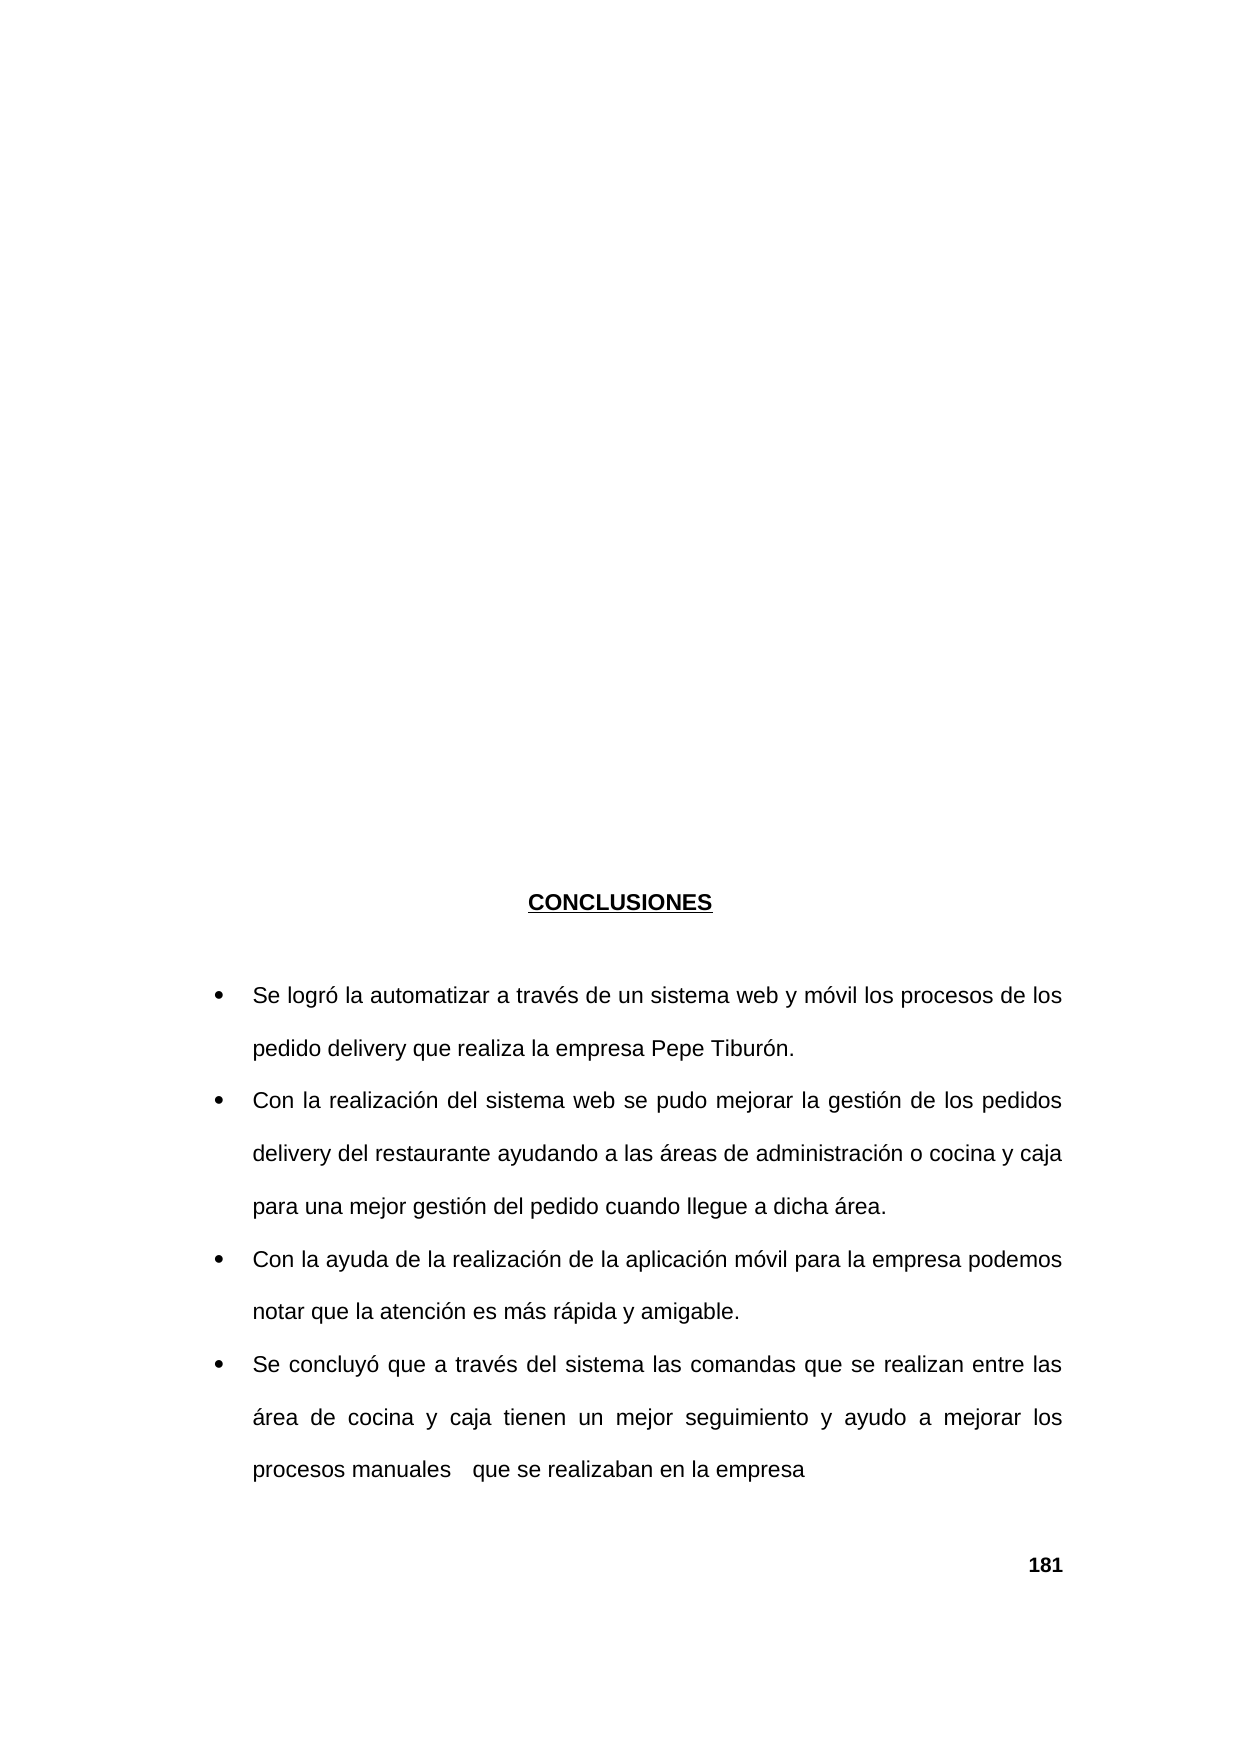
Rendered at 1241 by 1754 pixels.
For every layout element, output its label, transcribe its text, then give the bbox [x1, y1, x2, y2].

subtitle CONCLUSIONES [177, 889, 1063, 916]
list Con la realización del sistema web se pudo mejorar la gestión de los pedidos delivery del restaurante ayudando a las áreas de administración o cocina y caja para una mejor gestión del pedido cuando llegue a dicha área. [215, 1087, 1063, 1219]
list Se concluyó que a través del sistema las comandas que se realizan entre las área de cocina y caja tienen un mejor seguimiento y ayudo a mejorar los procesos manuales que se realizaban en la empresa [215, 1351, 1063, 1483]
list Se logró la automatizar a través de un sistema web y móvil los procesos de los pedido delivery que realiza la empresa Pepe Tiburón. [215, 982, 1063, 1061]
list Con la ayuda de la realización de la aplicación móvil para la empresa podemos notar que la atención es más rápida y amigable. [215, 1246, 1063, 1324]
